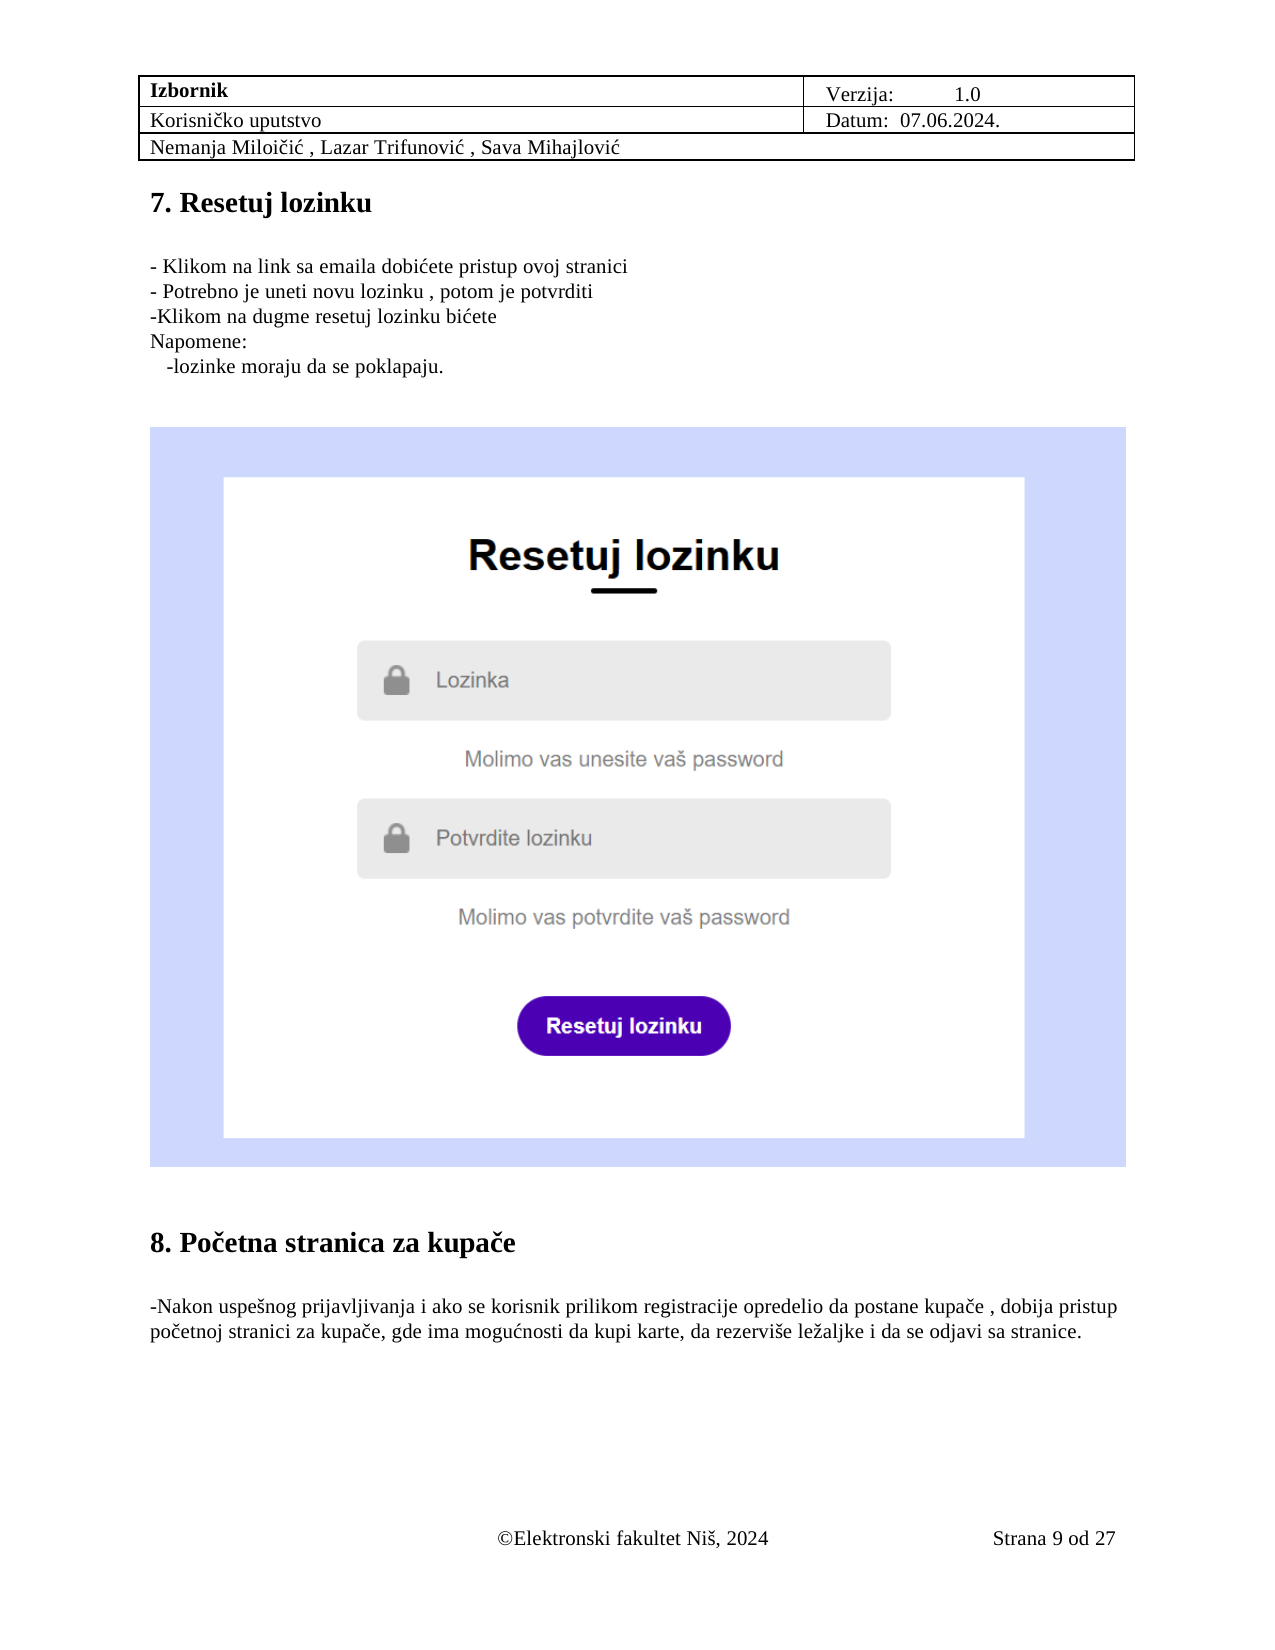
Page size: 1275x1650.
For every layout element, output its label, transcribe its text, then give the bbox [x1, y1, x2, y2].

text 8. Početna stranica za kupače -Nakon uspešnog prijavljivanja i ako se korisnik prilikom registracije opredelio da postane kupače , dobija pristup početnoj stranici za kupače, gde ima mogućnosti da kupi karte, da rezerviše ležaljke i da se odjavi sa stranice. [150, 1225, 1125, 1342]
text 7. Resetuj lozinku - Klikom na link sa emaila dobićete pristup ovoj stranici - Potrebno je uneti novu lozinku , potom je potvrditi -Klikom na dugme resetuj lozinku bićete Napomene: -lozinke moraju da se poklapaju. [150, 185, 1125, 427]
picture [150, 427, 1126, 1167]
